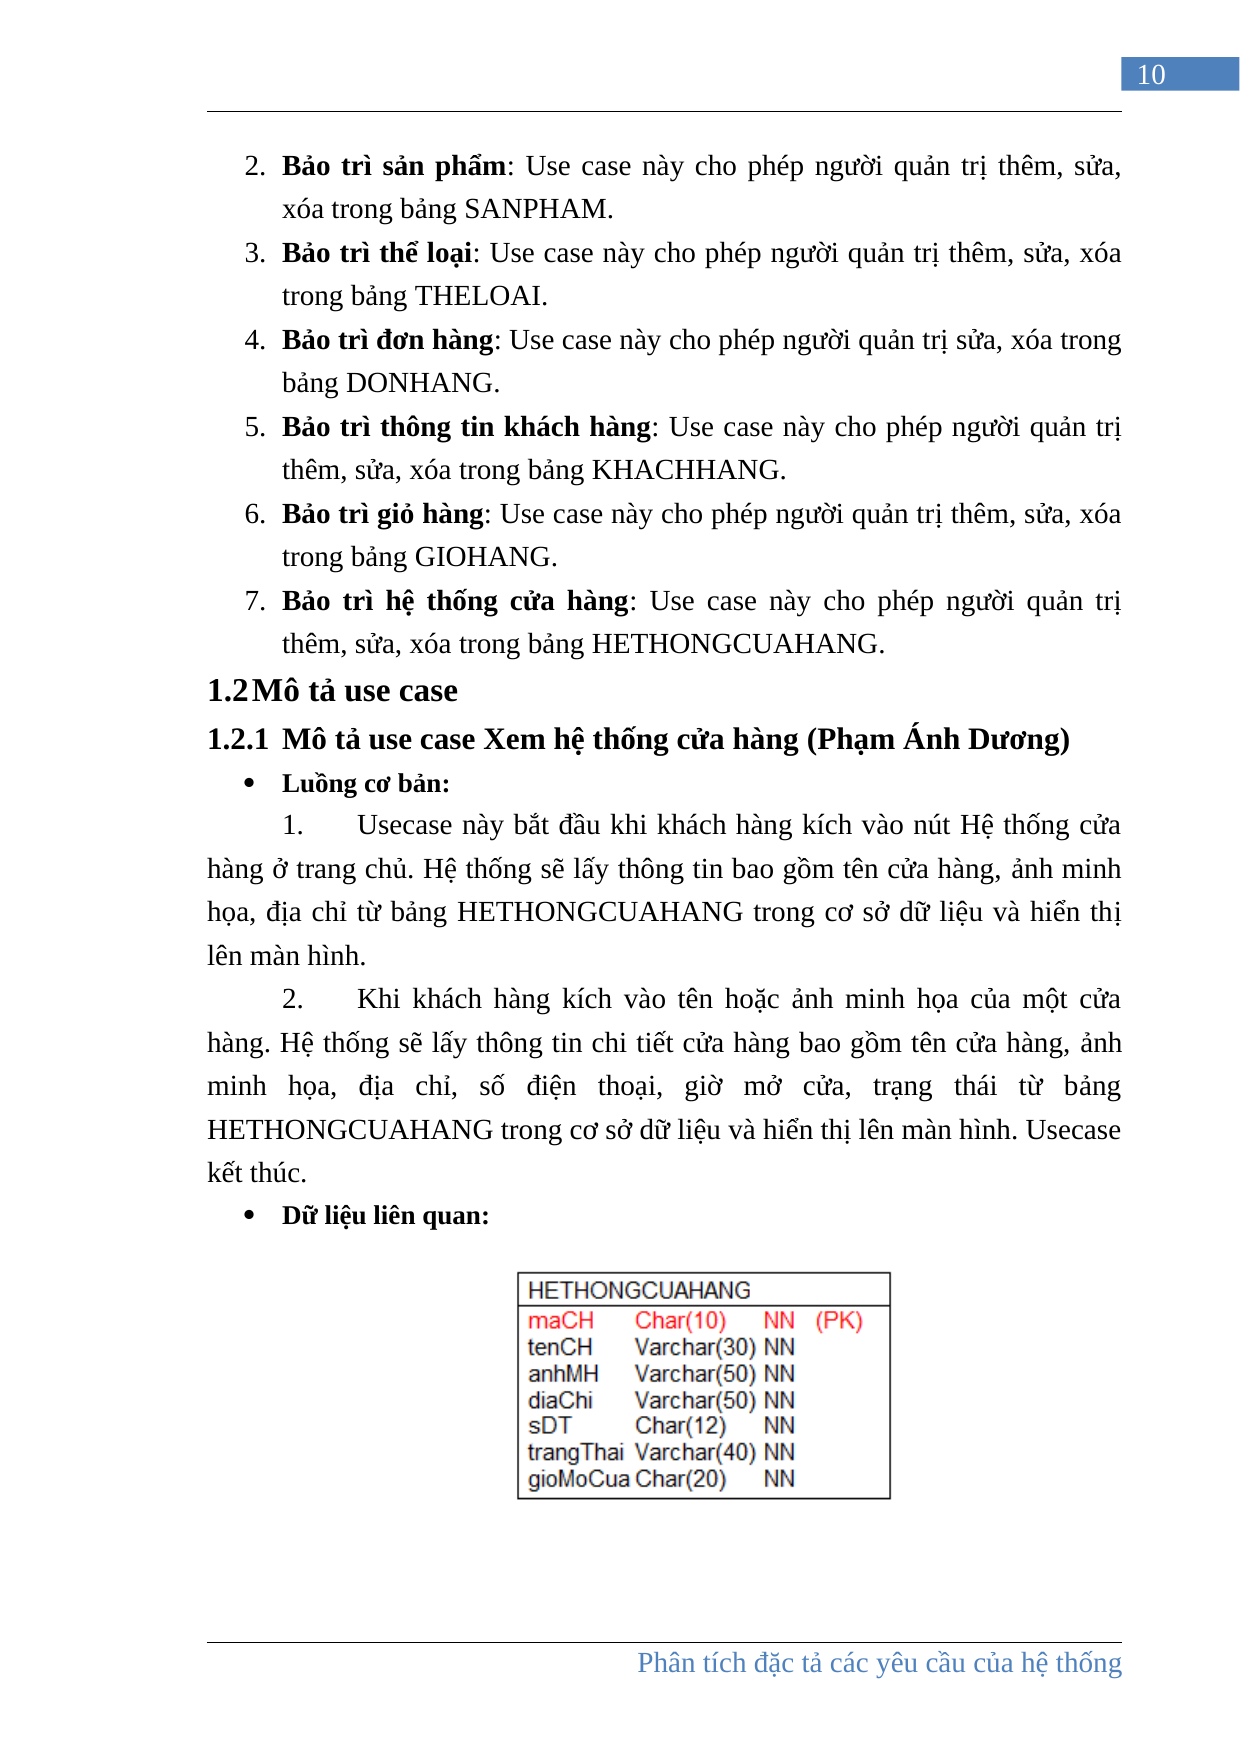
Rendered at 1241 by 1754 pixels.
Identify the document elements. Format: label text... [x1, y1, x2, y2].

list Khi khách hàng kích vào tên hoặc ảnh minh họa của một cửa hàng. Hệ thống sẽ lấy thông tin chi tiết cửa hàng bao gồm tên cửa hàng, ảnh minh họa, địa chỉ, số điện thoại, giờ mở cửa, trạng thái từ bảng HETHONGCUAHANG trong cơ sở dữ liệu và hiển thị lên màn hình. Usecase kết thúc. [207, 981, 1122, 1189]
list Bảo trì hệ thống cửa hàng: Use case này cho phép người quản trị thêm, sửa, xóa trong bảng HETHONGCUAHANG. [244, 583, 1122, 660]
list Usecase này bắt đầu khi khách hàng kích vào nút Hệ thống cửa hàng ở trang chủ. Hệ thống sẽ lấy thông tin bao gồm tên cửa hàng, ảnh minh họa, địa chỉ từ bảng HETHONGCUAHANG trong cơ sở dữ liệu và hiển thị lên màn hình. [207, 807, 1122, 971]
list Bảo trì thể loại: Use case này cho phép người quản trị thêm, sửa, xóa trong bảng THELOAI. [244, 235, 1122, 312]
subtitle Mô tả use case Xem hệ thống cửa hàng (Phạm Ánh Dương) [207, 720, 1122, 756]
list Bảo trì giỏ hàng: Use case này cho phép người quản trị thêm, sửa, xóa trong bảng GIOHANG. [244, 496, 1122, 573]
list Dữ liệu liên quan: [244, 1199, 1122, 1230]
picture [483, 1230, 921, 1542]
list Bảo trì thông tin khách hàng: Use case này cho phép người quản trị thêm, sửa, xóa trong bảng KHACHHANG. [244, 409, 1122, 486]
subtitle Mô tả use case [207, 670, 1122, 708]
list Bảo trì đơn hàng: Use case này cho phép người quản trị sửa, xóa trong bảng DONHANG. [244, 322, 1122, 399]
list Luồng cơ bản: [244, 767, 1122, 798]
list Bảo trì sản phẩm: Use case này cho phép người quản trị thêm, sửa, xóa trong bảng SANPHAM. [244, 148, 1122, 225]
